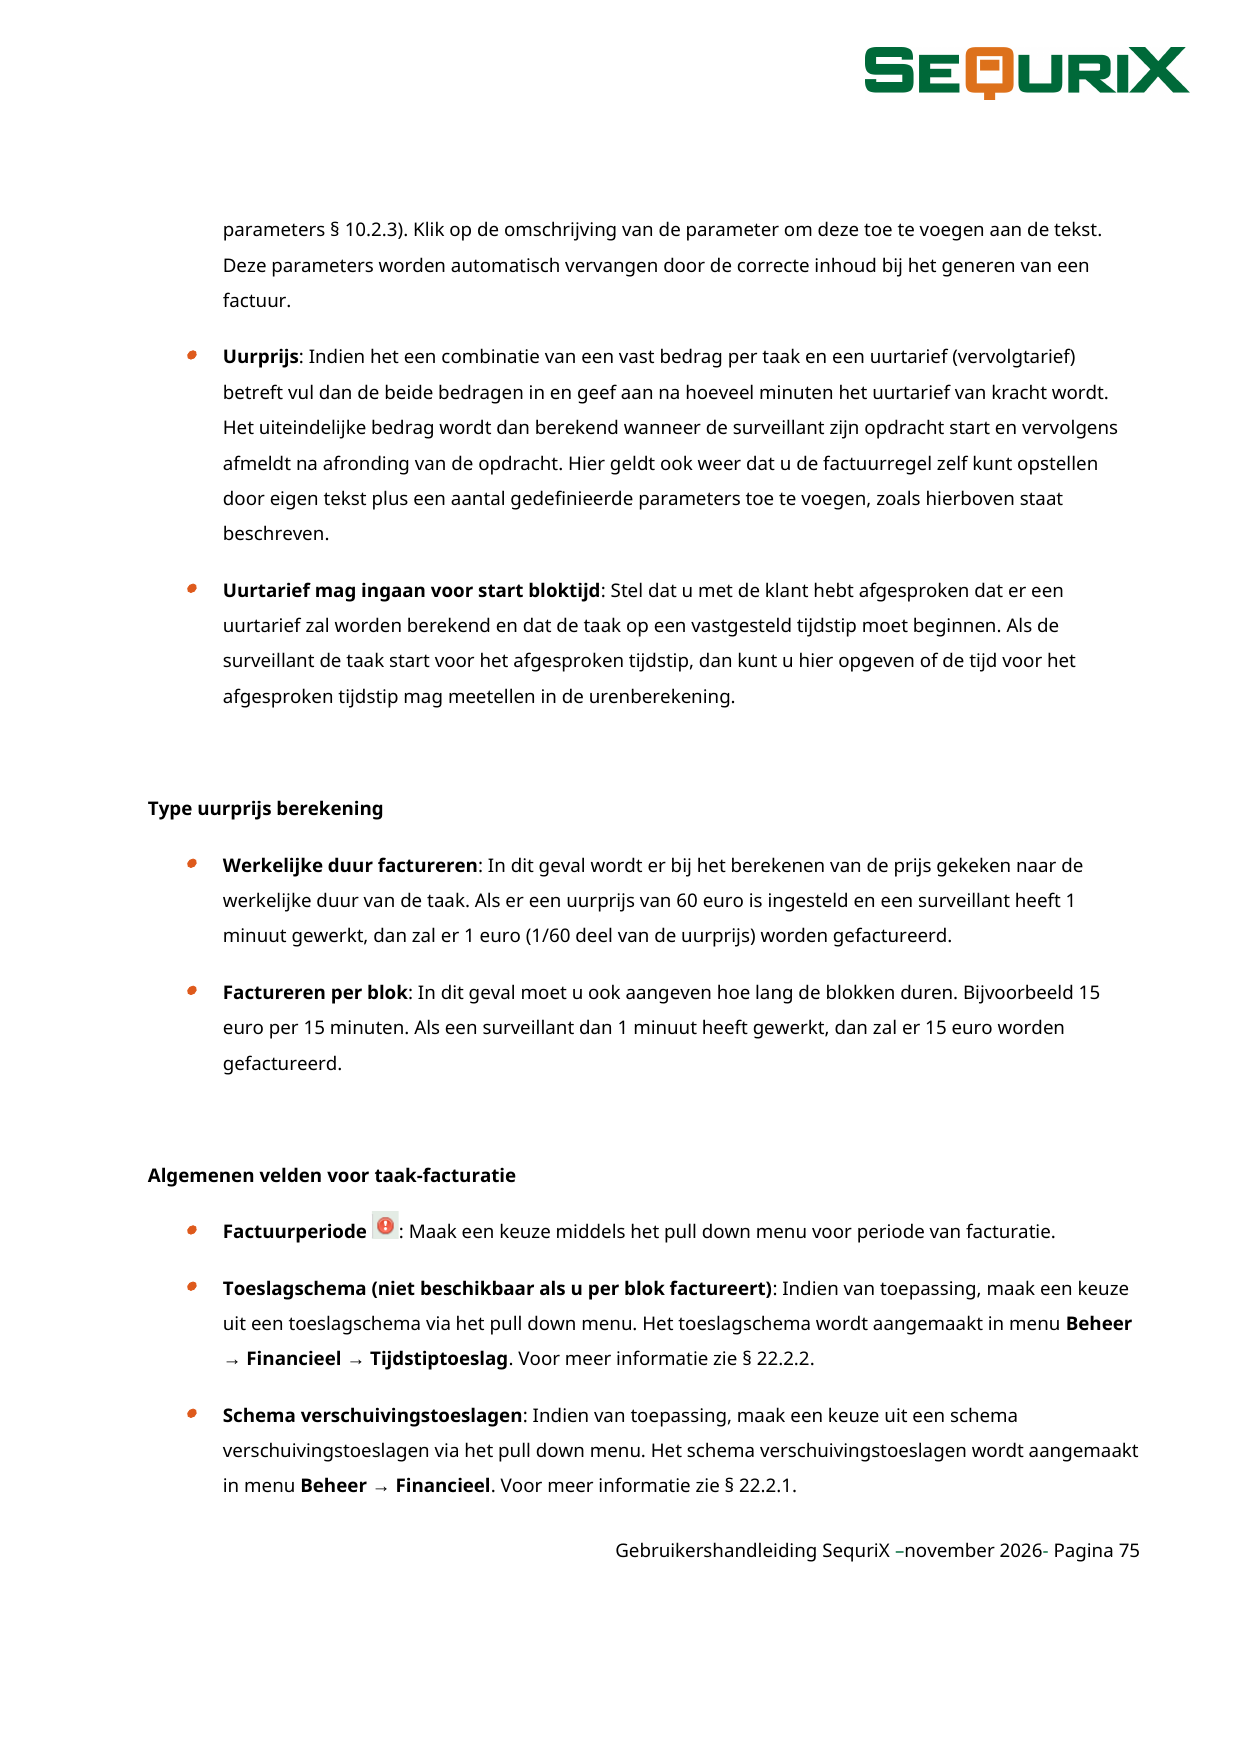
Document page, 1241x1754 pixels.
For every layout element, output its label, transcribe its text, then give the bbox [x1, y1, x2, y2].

text Type uurprijs berekening [148, 786, 1140, 821]
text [185, 207, 1140, 313]
text Factureren per blok: In dit geval moet u ook aangeven hoe lang de blokken duren. Bijvoorbeeld 15 euro per 15 minuten. Als een surveillant dan 1 minuut heeft gewerkt, dan zal er 15 euro worden gefactureerd. [185, 969, 1140, 1075]
picture [865, 47, 1190, 100]
text Uurprijs: Indien het een combinatie van een vast bedrag per taak en een uurtarief (vervolgtarief) betreft vul dan de beide bedragen in en geef aan na hoeveel minuten het uurtarief van kracht wordt. Het uiteindelijke bedrag wordt dan berekend wanneer de surveillant zijn opdracht start en vervolgens afmeldt na afronding van de opdracht. Hier geldt ook weer dat u de factuurregel zelf kunt opstellen door eigen tekst plus een aantal gedefinieerde parameters toe te voegen, zoals hierboven staat beschreven. [185, 334, 1140, 546]
text Werkelijke duur factureren: In dit geval wordt er bij het berekenen van de prijs gekeken naar de werkelijke duur van de taak. Als er een uurprijs van 60 euro is ingesteld en een surveillant heeft 1 minuut gewerkt, dan zal er 1 euro (1/60 deel van de uurprijs) worden gefactureerd. [185, 842, 1140, 948]
text Factuurperiode : Maak een keuze middels het pull down menu voor periode van facturatie. [185, 1209, 1140, 1244]
text Algemenen velden voor taak-facturatie [148, 1152, 1140, 1188]
picture [371, 1211, 399, 1239]
text Uurtarief mag ingaan voor start bloktijd: Stel dat u met de klant hebt afgesproken dat er een uurtarief zal worden berekend en dat de taak op een vastgesteld tijdstip moet beginnen. Als de surveillant de taak start voor het afgesproken tijdstip, dan kunt u hier opgeven of de tijd voor het afgesproken tijdstip mag meetellen in de urenberekening. [185, 567, 1140, 709]
text Toeslagschema (niet beschikbaar als u per blok factureert): Indien van toepassing, maak een keuze uit een toeslagschema via het pull down menu. Het toeslagschema wordt aangemaakt in menu Beheer → Financieel → Tijdstiptoeslag. Voor meer informatie zie § 22.2.2. [185, 1265, 1140, 1371]
text Schema verschuivingstoeslagen: Indien van toepassing, maak een keuze uit een schema verschuivingstoeslagen via het pull down menu. Het schema verschuivingstoeslagen wordt aangemaakt in menu Beheer → Financieel. Voor meer informatie zie § 22.2.1. [185, 1392, 1140, 1498]
